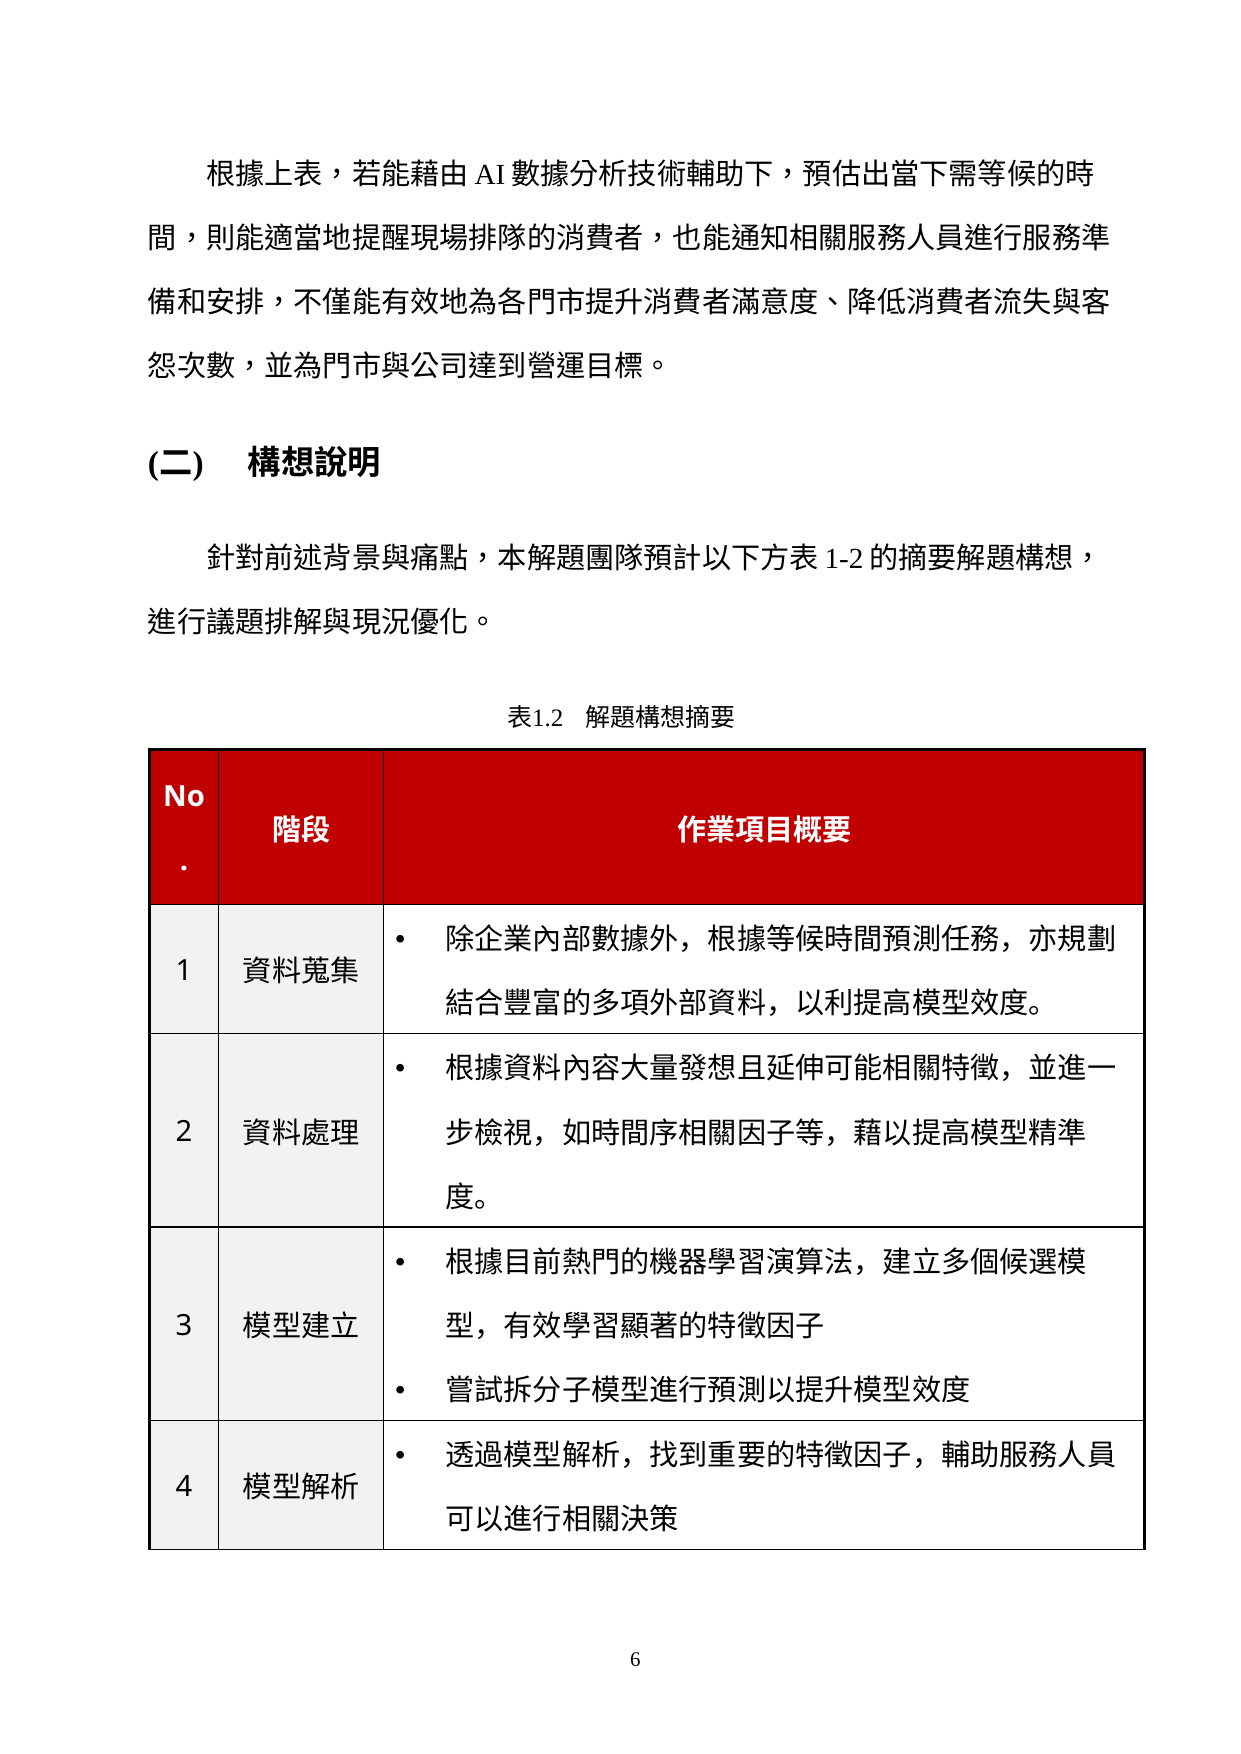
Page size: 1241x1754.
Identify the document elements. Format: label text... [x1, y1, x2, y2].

table_header No. [151, 751, 218, 904]
table_cell 1 [151, 905, 218, 1033]
text 根據上表，若能藉由AI數據分析技術輔助下，預估出當下需等候的時間，則能適當地提醒現場排隊的消費者，也能通知相關服務人員進行服務準備和安排，不僅能有效地為各門市提升消費者滿意度、降低消費者流失與客怨次數，並為門市與公司達到營運目標。 [148, 139, 1122, 396]
text 針對前述背景與痛點，本解題團隊預計以下方表1-2的摘要解題構想，進行議題排解與現況優化。 [148, 524, 1122, 652]
table_cell 2 [151, 1034, 218, 1226]
table_cell 根據目前熱門的機器學習演算法，建立多個候選模型，有效學習顯著的特徵因子 嘗試拆分子模型進行預測以提升模型效度 [384, 1228, 1143, 1420]
table_cell 模型建立 [219, 1228, 383, 1420]
table_header 階段 [219, 751, 383, 904]
table_header 作業項目概要 [384, 751, 1143, 904]
table_cell 根據資料內容大量發想且延伸可能相關特徵，並進一步檢視，如時間序相關因子等，藉以提高模型精準度。 [384, 1034, 1143, 1226]
table_cell 資料處理 [219, 1034, 383, 1226]
table_cell 4 [151, 1421, 218, 1549]
list 構想說明 [148, 428, 1122, 492]
table_cell 透過模型解析，找到重要的特徵因子，輔助服務人員可以進行相關決策 [384, 1421, 1143, 1549]
table_cell 資料蒐集 [219, 905, 383, 1033]
table_cell 模型解析 [219, 1421, 383, 1549]
table_cell 除企業內部數據外，根據等候時間預測任務，亦規劃結合豐富的多項外部資料，以利提高模型效度。 [384, 905, 1143, 1033]
table_cell 3 [151, 1228, 218, 1420]
list 解題構想摘要 [148, 684, 1122, 748]
